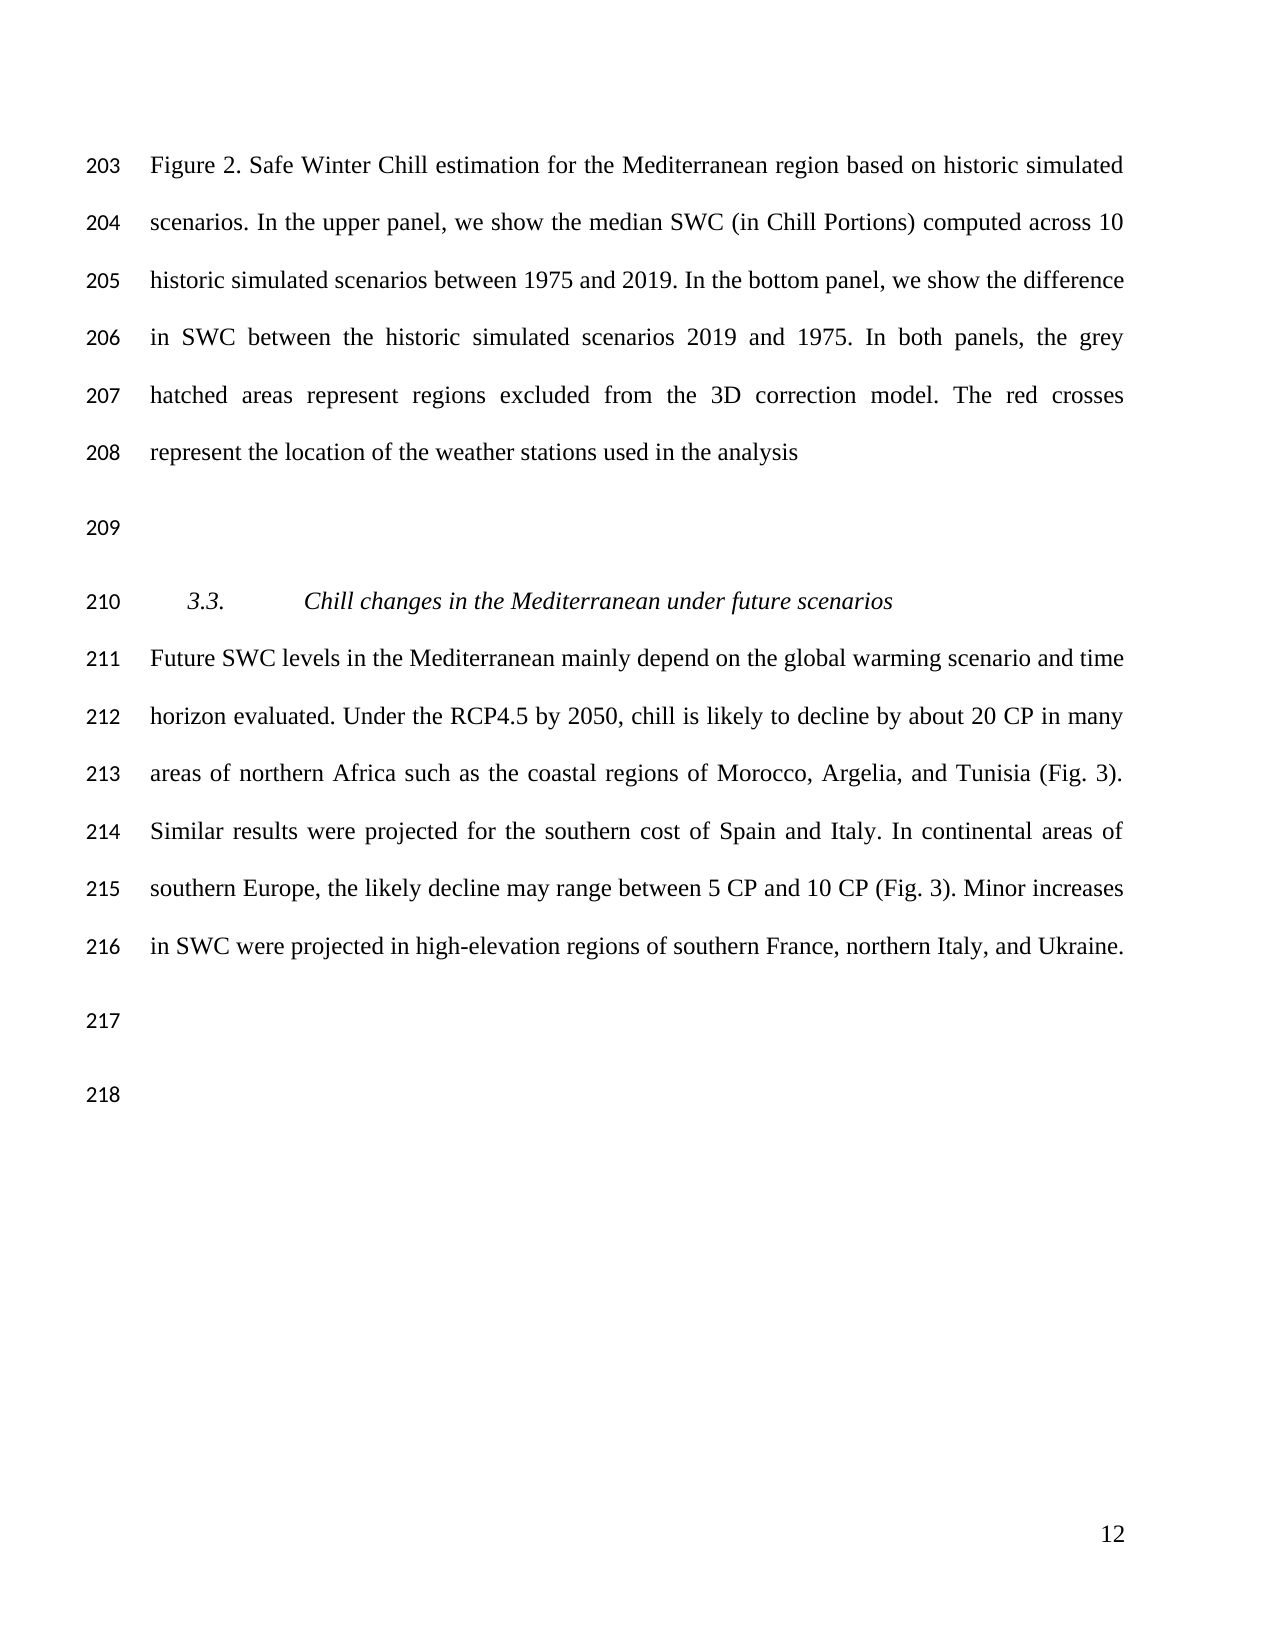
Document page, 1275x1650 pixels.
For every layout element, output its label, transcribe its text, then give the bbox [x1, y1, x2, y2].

subtitle Chill changes in the Mediterranean under future scenarios [187, 586, 1125, 614]
text Figure 2. Safe Winter Chill estimation for the Mediterranean region based on historic simulated scenarios. In the upper panel, we show the median SWC (in Chill Portions) computed across 10 historic simulated scenarios between 1975 and 2019. In the bottom panel, we show the difference in SWC between the historic simulated scenarios 2019 and 1975. In both panels, the grey hatched areas represent regions excluded from the 3D correction model. The red crosses represent the location of the weather stations used in the analysis [150, 150, 1125, 466]
text Future SWC levels in the Mediterranean mainly depend on the global warming scenario and time horizon evaluated. Under the RCP4.5 by 2050, chill is likely to decline by about 20 CP in many areas of northern Africa such as the coastal regions of Morocco, Argelia, and Tunisia (Fig. 3). Similar results were projected for the southern cost of Spain and Italy. In continental areas of southern Europe, the likely decline may range between 5 CP and 10 CP (Fig. 3). Minor increases in SWC were projected in high-elevation regions of southern France, northern Italy, and Ukraine. [150, 643, 1125, 959]
